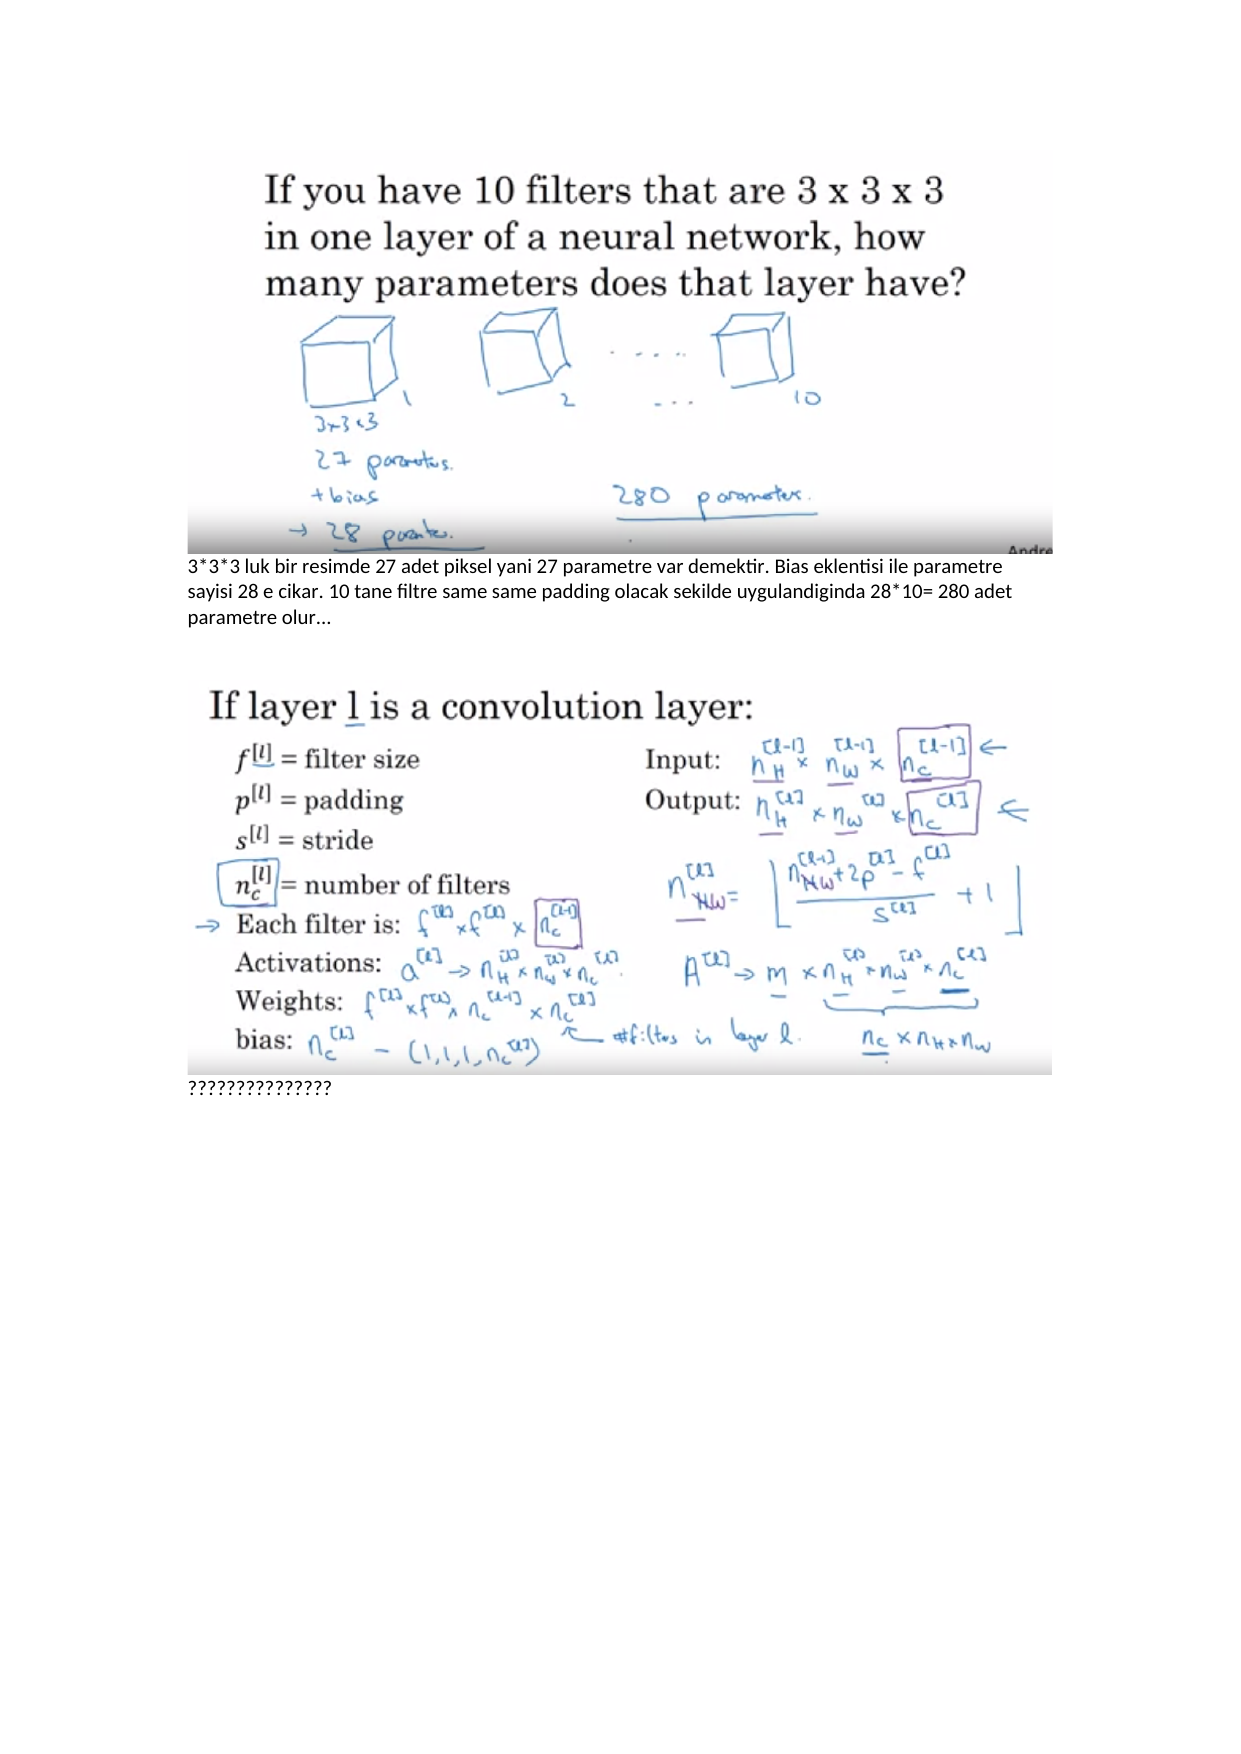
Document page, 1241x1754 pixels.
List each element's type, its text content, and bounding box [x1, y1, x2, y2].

picture [187, 680, 1052, 1075]
text ??????????????? [187, 1075, 1053, 1100]
text 3*3*3 luk bir resimde 27 adet piksel yani 27 parametre var demektir. Bias eklentisi ile parametre sayisi 28 e cikar. 10 tane filtre same same padding olacak sekilde uygulandiginda 28*10= 280 adet parametre olur... [187, 554, 1053, 629]
picture [187, 150, 1053, 554]
